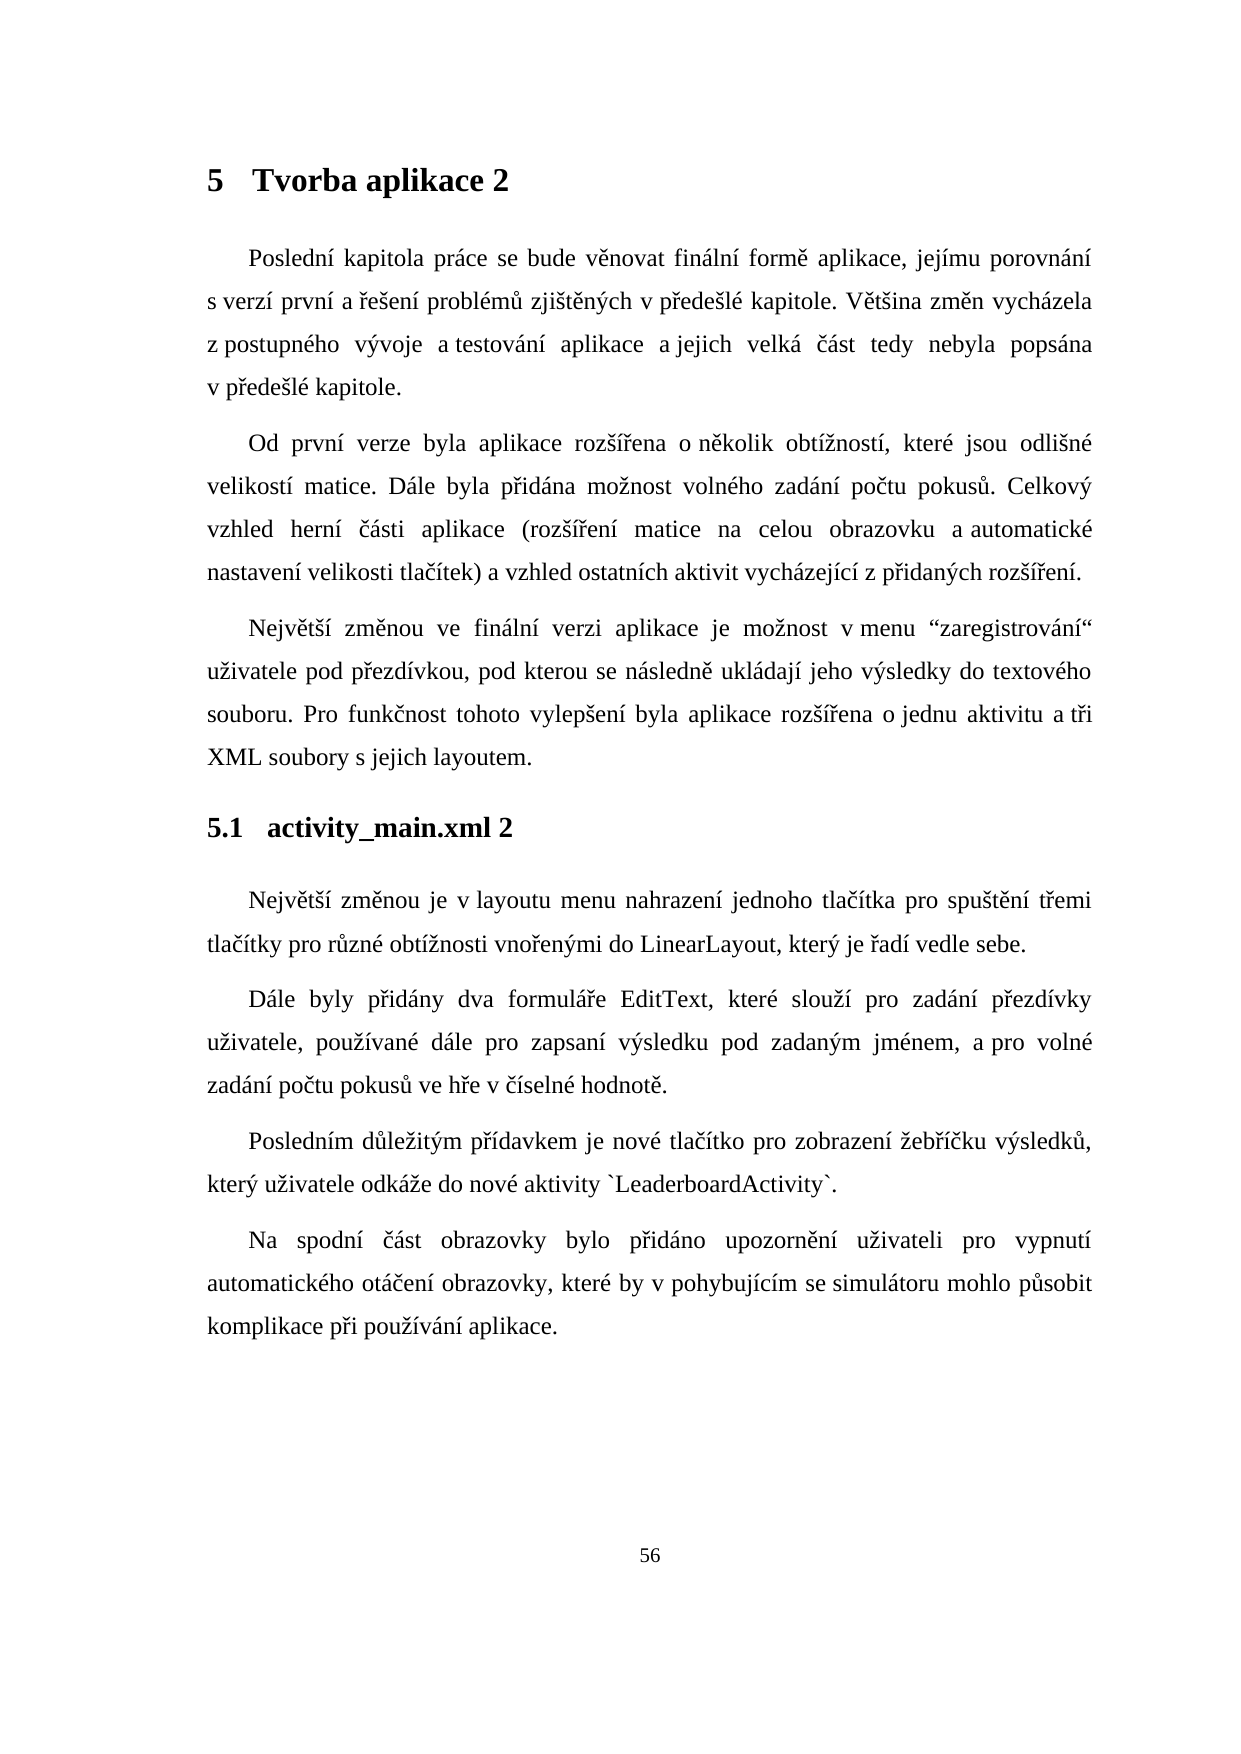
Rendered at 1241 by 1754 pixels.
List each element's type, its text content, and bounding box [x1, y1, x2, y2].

text Dále byly přidány dva formuláře EditText, které slouží pro zadání přezdívky uživatele, používané dále pro zapsaní výsledku pod zadaným jménem, a pro volné zadání počtu pokusů ve hře v číselné hodnotě. [207, 984, 1092, 1099]
text Od první verze byla aplikace rozšířena o několik obtížností, které jsou odlišné velikostí matice. Dále byla přidána možnost volného zadání počtu pokusů. Celkový vzhled herní části aplikace (rozšíření matice na celou obrazovku a automatické nastavení velikosti tlačítek) a vzhled ostatních aktivit vycházející z přidaných rozšíření. [207, 428, 1092, 586]
subtitle Tvorba aplikace 2 [207, 160, 1092, 198]
text Největší změnou je v layoutu menu nahrazení jednoho tlačítka pro spuštění třemi tlačítky pro různé obtížnosti vnořenými do LinearLayout, který je řadí vedle sebe. [207, 886, 1092, 957]
text Poslední kapitola práce se bude věnovat finální formě aplikace, jejímu porovnání s verzí první a řešení problémů zjištěných v předešlé kapitole. Většina změn vycházela z postupného vývoje a testování aplikace a jejich velká část tedy nebyla popsána v předešlé kapitole. [207, 243, 1092, 401]
text Na spodní část obrazovky bylo přidáno upozornění uživateli pro vypnutí automatického otáčení obrazovky, které by v pohybujícím se simulátoru mohlo působit komplikace při používání aplikace. [207, 1225, 1092, 1340]
text Největší změnou ve finální verzi aplikace je možnost v menu “zaregistrování“ uživatele pod přezdívkou, pod kterou se následně ukládají jeho výsledky do textového souboru. Pro funkčnost tohoto vylepšení byla aplikace rozšířena o jednu aktivitu a tři XML soubory s jejich layoutem. [207, 613, 1092, 771]
text Posledním důležitým přídavkem je nové tlačítko pro zobrazení žebříčku výsledků, který uživatele odkáže do nové aktivity `LeaderboardActivity`. [207, 1126, 1092, 1198]
subtitle activity_main.xml 2 [207, 810, 1092, 844]
